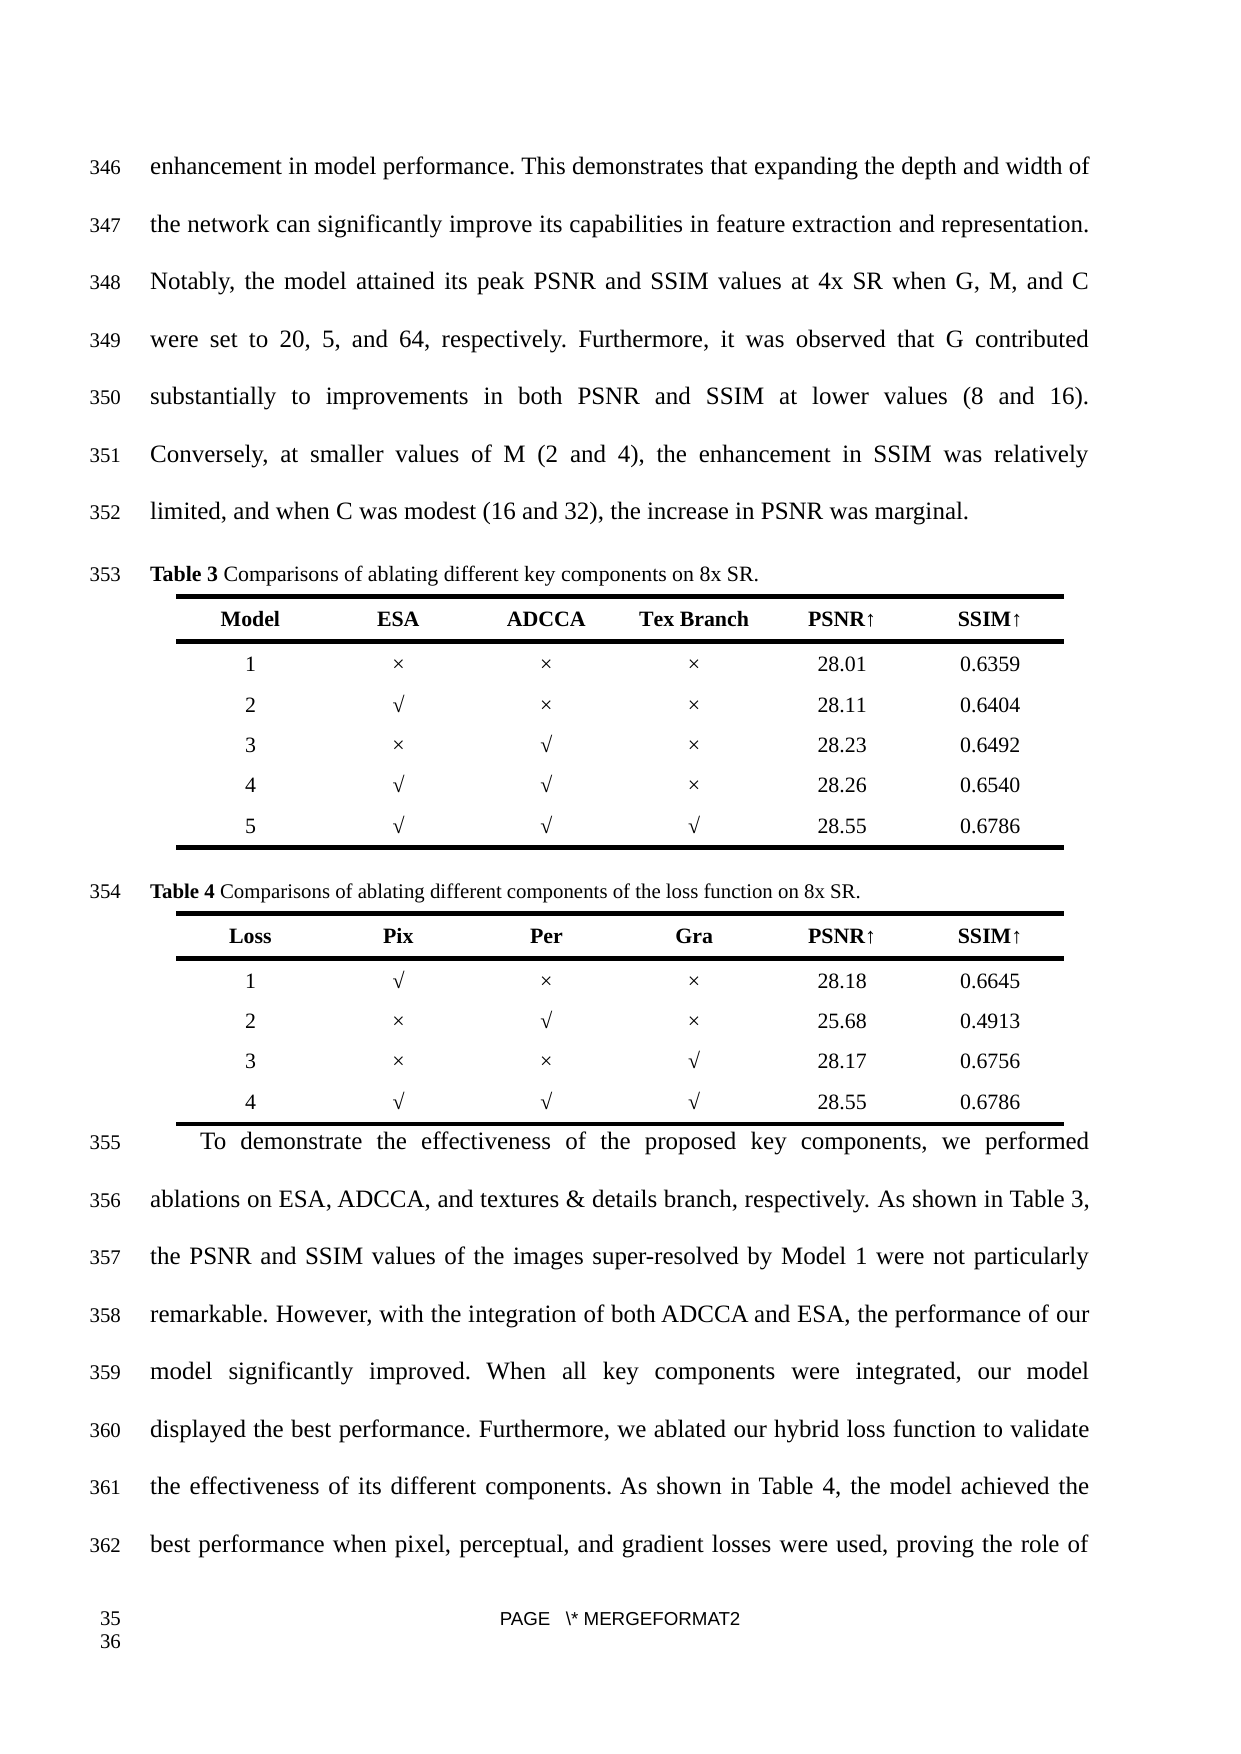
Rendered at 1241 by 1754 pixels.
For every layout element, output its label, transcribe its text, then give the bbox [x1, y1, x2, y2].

table_cell 0.6540 [916, 765, 1064, 805]
table_cell × [472, 961, 620, 1001]
table_header Pix [324, 916, 472, 956]
table_header ESA [324, 599, 472, 639]
table_cell 28.55 [768, 1081, 916, 1122]
table_cell × [620, 1001, 768, 1041]
table_header PSNR↑ [768, 916, 916, 956]
table_cell 28.18 [768, 961, 916, 1001]
text Table 3 Comparisons of ablating different key components on 8x SR. [150, 554, 1090, 594]
table_cell 0.6492 [916, 725, 1064, 765]
table_cell 0.6645 [916, 961, 1064, 1001]
table_cell 28.17 [768, 1041, 916, 1081]
table_cell 0.6404 [916, 684, 1064, 724]
table_cell × [620, 765, 768, 805]
table_header Tex Branch [620, 599, 768, 639]
table_cell × [620, 961, 768, 1001]
table_cell 4 [176, 765, 324, 805]
table_cell 25.68 [768, 1001, 916, 1041]
table_cell √ [324, 961, 472, 1001]
table_cell 5 [176, 805, 324, 845]
table_cell √ [324, 1081, 472, 1122]
table_cell 3 [176, 1041, 324, 1081]
table_cell × [472, 644, 620, 684]
table_cell √ [472, 725, 620, 765]
table_cell × [620, 644, 768, 684]
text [150, 151, 1090, 525]
table_cell 1 [176, 961, 324, 1001]
table_cell × [472, 1041, 620, 1081]
table_cell √ [324, 805, 472, 845]
table_cell × [324, 1001, 472, 1041]
table_cell √ [324, 684, 472, 724]
table_cell 0.6786 [916, 805, 1064, 845]
table_cell √ [620, 1081, 768, 1122]
table_cell × [324, 644, 472, 684]
table_header Per [472, 916, 620, 956]
table_cell √ [620, 805, 768, 845]
table_cell √ [620, 1041, 768, 1081]
table_cell √ [472, 1081, 620, 1122]
table_cell × [324, 725, 472, 765]
table_cell 0.6786 [916, 1081, 1064, 1122]
table_cell × [620, 725, 768, 765]
table_cell 2 [176, 684, 324, 724]
table_cell 28.55 [768, 805, 916, 845]
table_header SSIM↑ [916, 599, 1064, 639]
table_cell × [472, 684, 620, 724]
table_cell √ [324, 765, 472, 805]
table_cell × [620, 684, 768, 724]
table_cell 28.26 [768, 765, 916, 805]
table_cell √ [472, 805, 620, 845]
table_cell 0.6359 [916, 644, 1064, 684]
table_cell 0.6756 [916, 1041, 1064, 1081]
table_cell 1 [176, 644, 324, 684]
table_cell 2 [176, 1001, 324, 1041]
table_header Model [176, 599, 324, 639]
table_cell 28.23 [768, 725, 916, 765]
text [150, 1126, 1090, 1558]
table_cell 4 [176, 1081, 324, 1122]
table_cell √ [472, 1001, 620, 1041]
table_header SSIM↑ [916, 916, 1064, 956]
table_cell 3 [176, 725, 324, 765]
table_cell 28.01 [768, 644, 916, 684]
table_header ADCCA [472, 599, 620, 639]
table_cell 0.4913 [916, 1001, 1064, 1041]
table_cell 28.11 [768, 684, 916, 724]
table_cell × [324, 1041, 472, 1081]
table_header PSNR↑ [768, 599, 916, 639]
table_cell √ [472, 765, 620, 805]
table_header Loss [176, 916, 324, 956]
text Table 4 Comparisons of ablating different components of the loss function on 8x SR. [150, 870, 1090, 911]
table_header Gra [620, 916, 768, 956]
